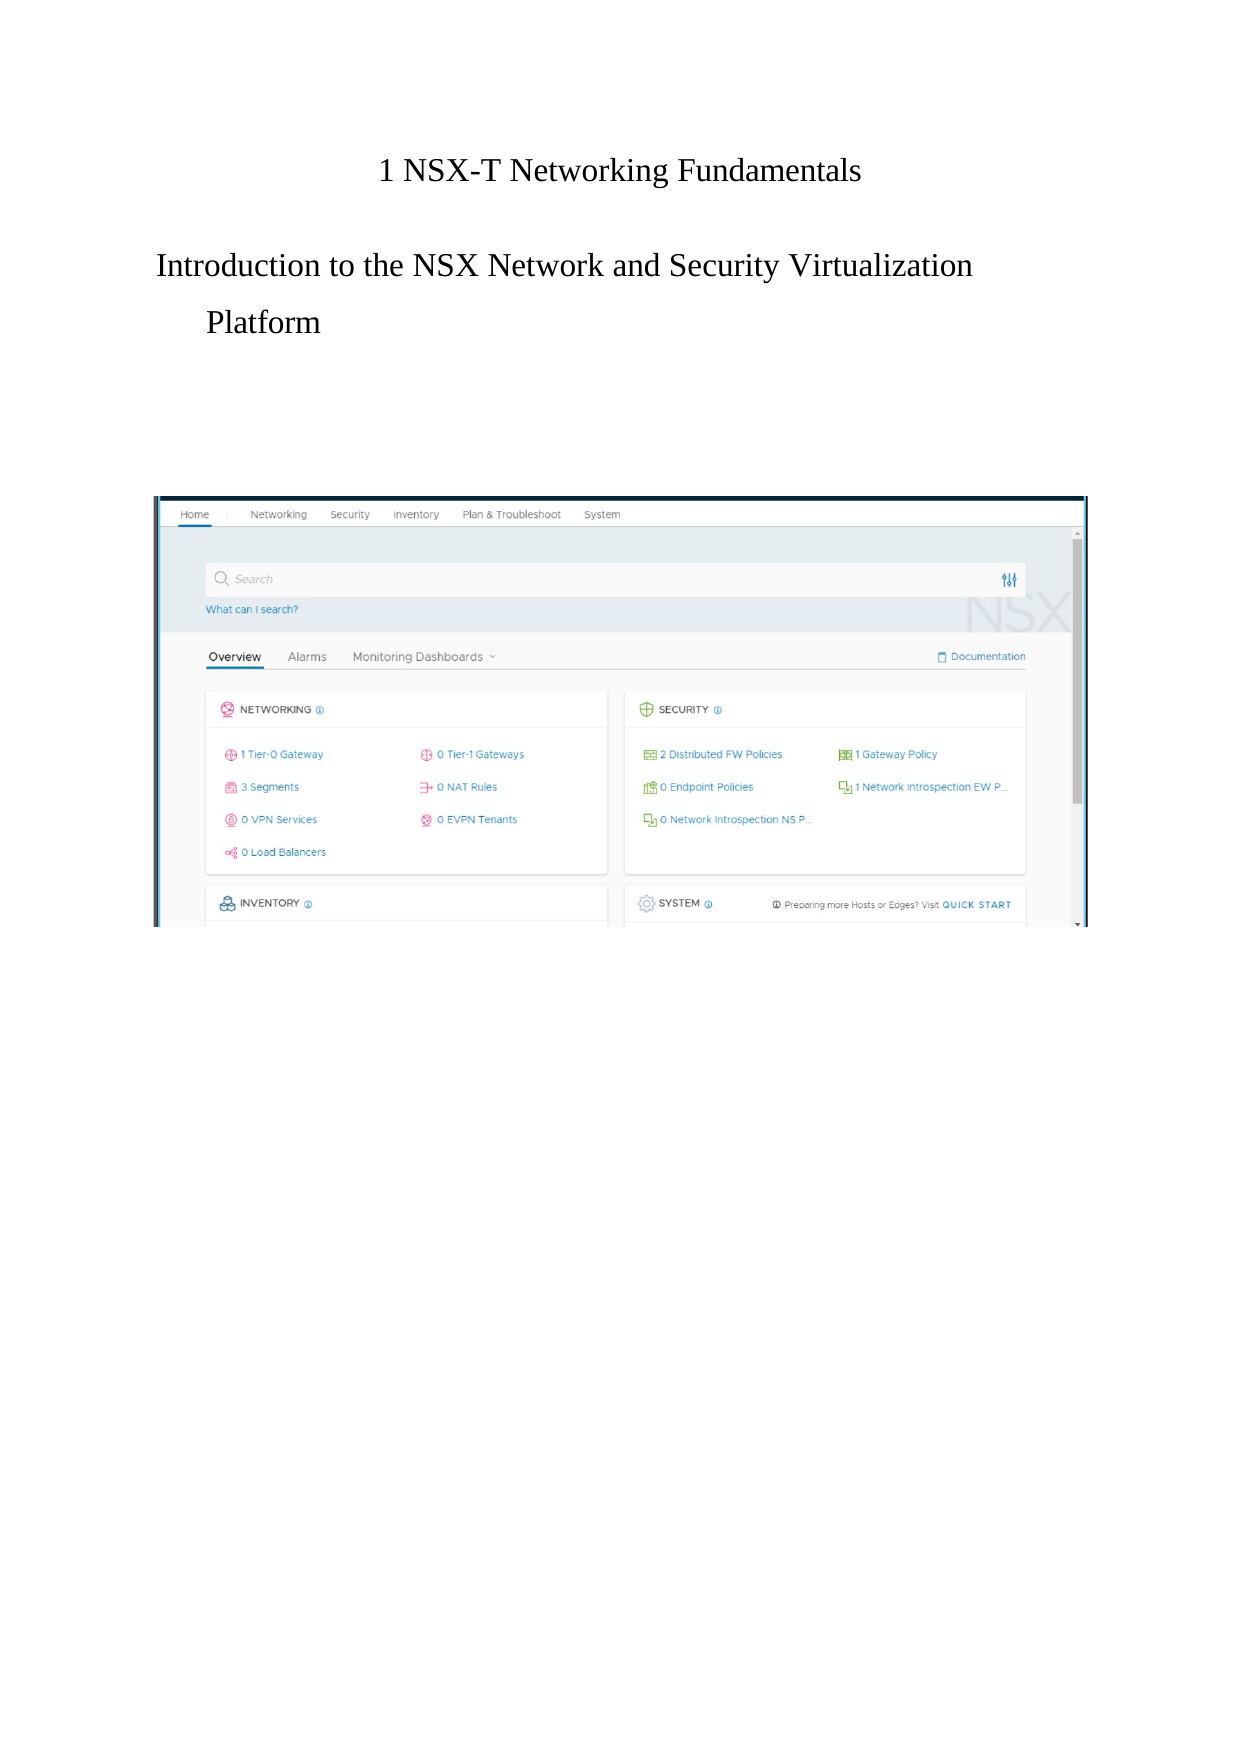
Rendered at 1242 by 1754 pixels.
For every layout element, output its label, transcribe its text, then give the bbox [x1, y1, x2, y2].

subtitle 1 NSX-T Networking Fundamentals [244, 150, 996, 188]
picture [153, 496, 1088, 927]
subtitle Introduction to the NSX Network and Security Virtualization Platform [156, 245, 1052, 341]
